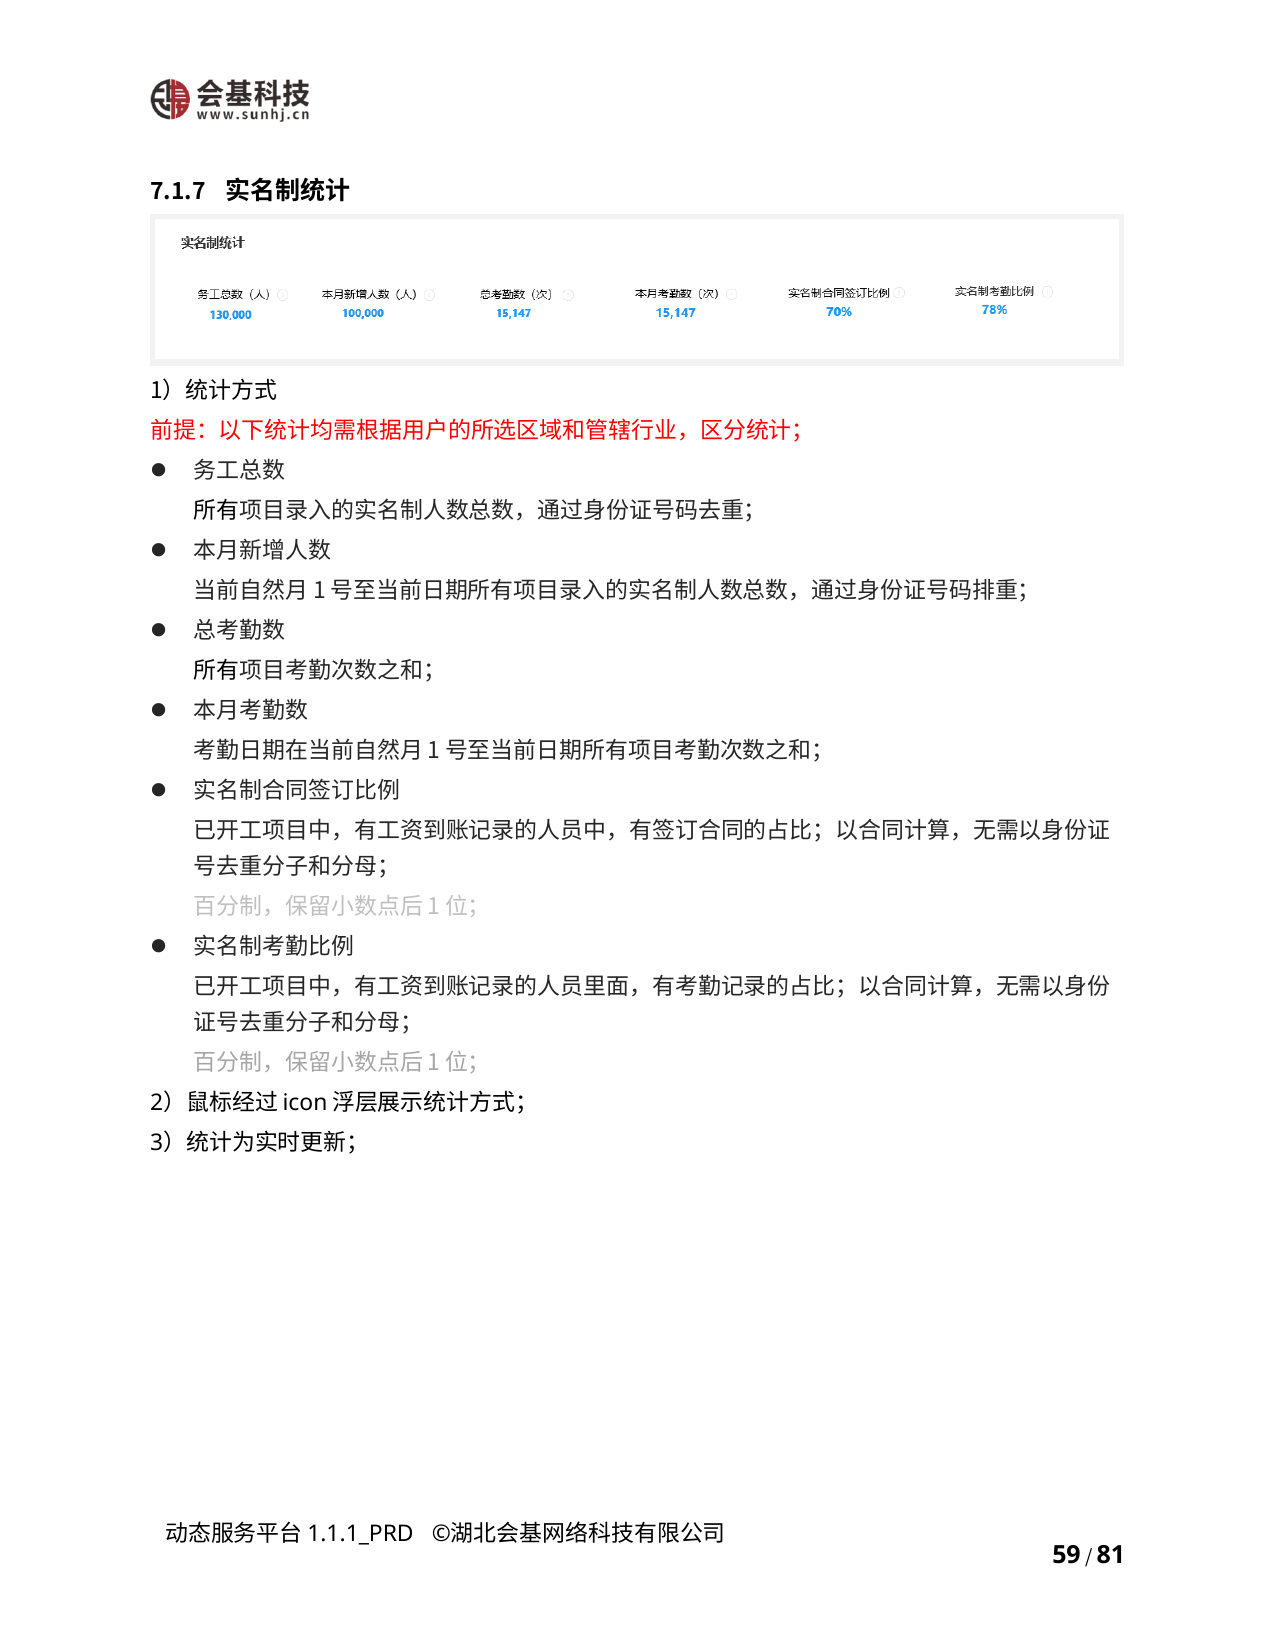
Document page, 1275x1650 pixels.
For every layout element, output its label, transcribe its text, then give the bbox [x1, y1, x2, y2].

list 所有项目考勤次数之和； [194, 652, 1125, 685]
list 实名制合同签订比例 [150, 772, 1125, 805]
list 统计方式 [150, 372, 1125, 405]
list 已开工项目中，有工资到账记录的人员里面，有考勤记录的占比；以合同计算，无需以身份证号去重分子和分母； [194, 968, 1125, 1037]
list 总考勤数 [150, 612, 1125, 645]
list 所有项目录入的实名制人数总数，通过身份证号码去重； [194, 492, 1125, 525]
list 已开工项目中，有工资到账记录的人员中，有签订合同的占比；以合同计算，无需以身份证号去重分子和分母； [194, 812, 1125, 881]
list 当前自然月1号至当前日期所有项目录入的实名制人数总数，通过身份证号码排重； [194, 572, 1125, 605]
list 考勤日期在当前自然月1号至当前日期所有项目考勤次数之和； [194, 732, 1125, 765]
list 务工总数 [150, 452, 1125, 485]
list 本月新增人数 [150, 532, 1125, 565]
list 实名制考勤比例 [150, 928, 1125, 961]
text 前提：以下统计均需根据用户的所选区域和管辖行业，区分统计； [150, 412, 1125, 445]
list 鼠标经过icon浮层展示统计方式； [150, 1084, 1125, 1117]
list 百分制，保留小数点后1位； [194, 888, 1125, 921]
subtitle 实名制统计 [150, 171, 1125, 207]
picture [150, 214, 1124, 366]
list 本月考勤数 [150, 692, 1125, 725]
list 统计为实时更新； [150, 1124, 1125, 1157]
list 百分制，保留小数点后1位； [194, 1044, 1125, 1077]
picture [150, 79, 309, 122]
